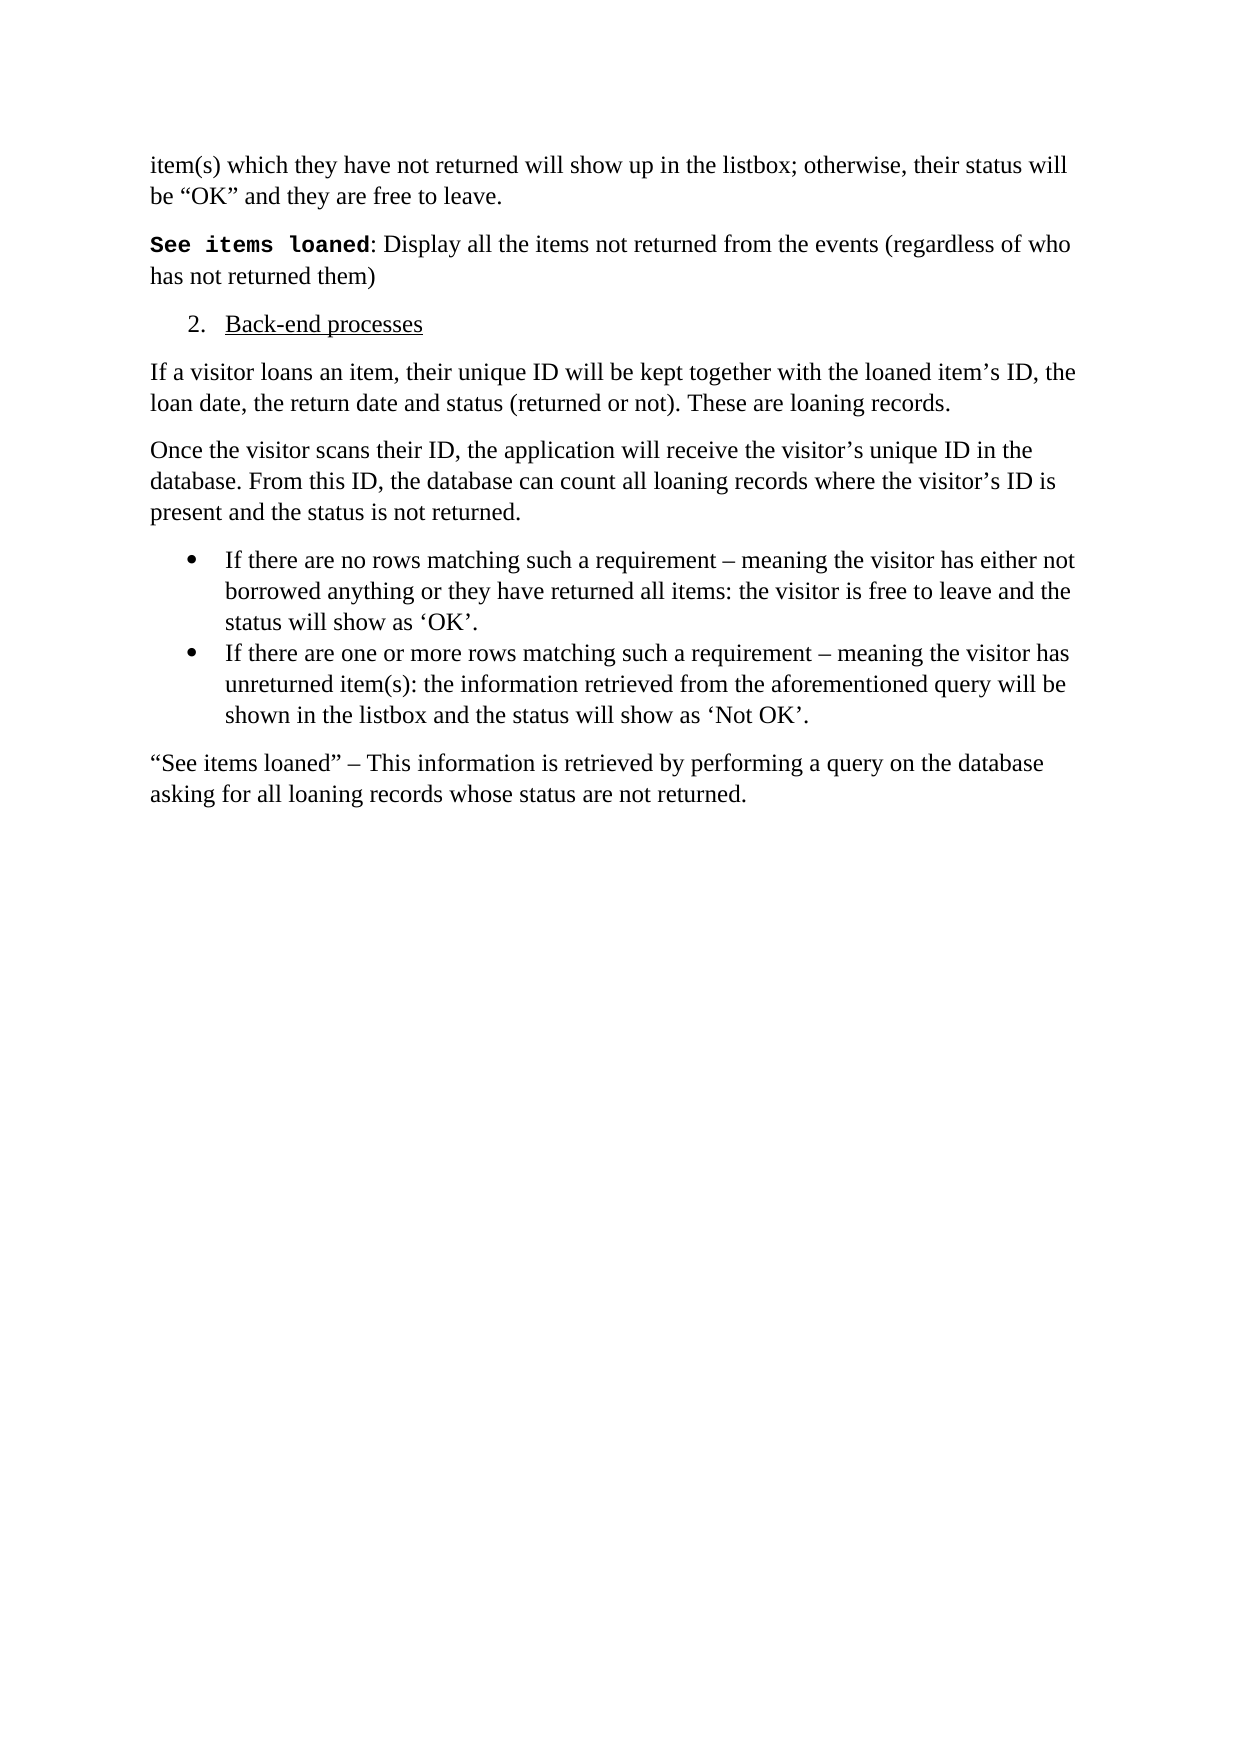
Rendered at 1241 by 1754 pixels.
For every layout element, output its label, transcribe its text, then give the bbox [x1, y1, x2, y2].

text If a visitor loans an item, their unique ID will be kept together with the loaned item’s ID, the loan date, the return date and status (returned or not). These are loaning records. [150, 357, 1090, 416]
list If there are one or more rows matching such a requirement – meaning the visitor has unreturned item(s): the information retrieved from the aforementioned query will be shown in the listbox and the status will show as ‘Not OK’. [187, 638, 1090, 729]
text See items loaned: Display all the items not returned from the events (regardless of who has not returned them) [150, 229, 1090, 290]
list If there are no rows matching such a requirement – meaning the visitor has either not borrowed anything or they have returned all items: the visitor is free to leave and the status will show as ‘OK’. [187, 545, 1090, 636]
text Once the visitor scans their ID, the application will receive the visitor’s unique ID in the database. From this ID, the database can count all loaning records where the visitor’s ID is present and the status is not returned. [150, 435, 1090, 526]
text “See items loaned” – This information is retrieved by performing a query on the database asking for all loaning records whose status are not returned. [150, 748, 1090, 808]
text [150, 150, 1090, 210]
list Back-end processes [187, 309, 1090, 338]
